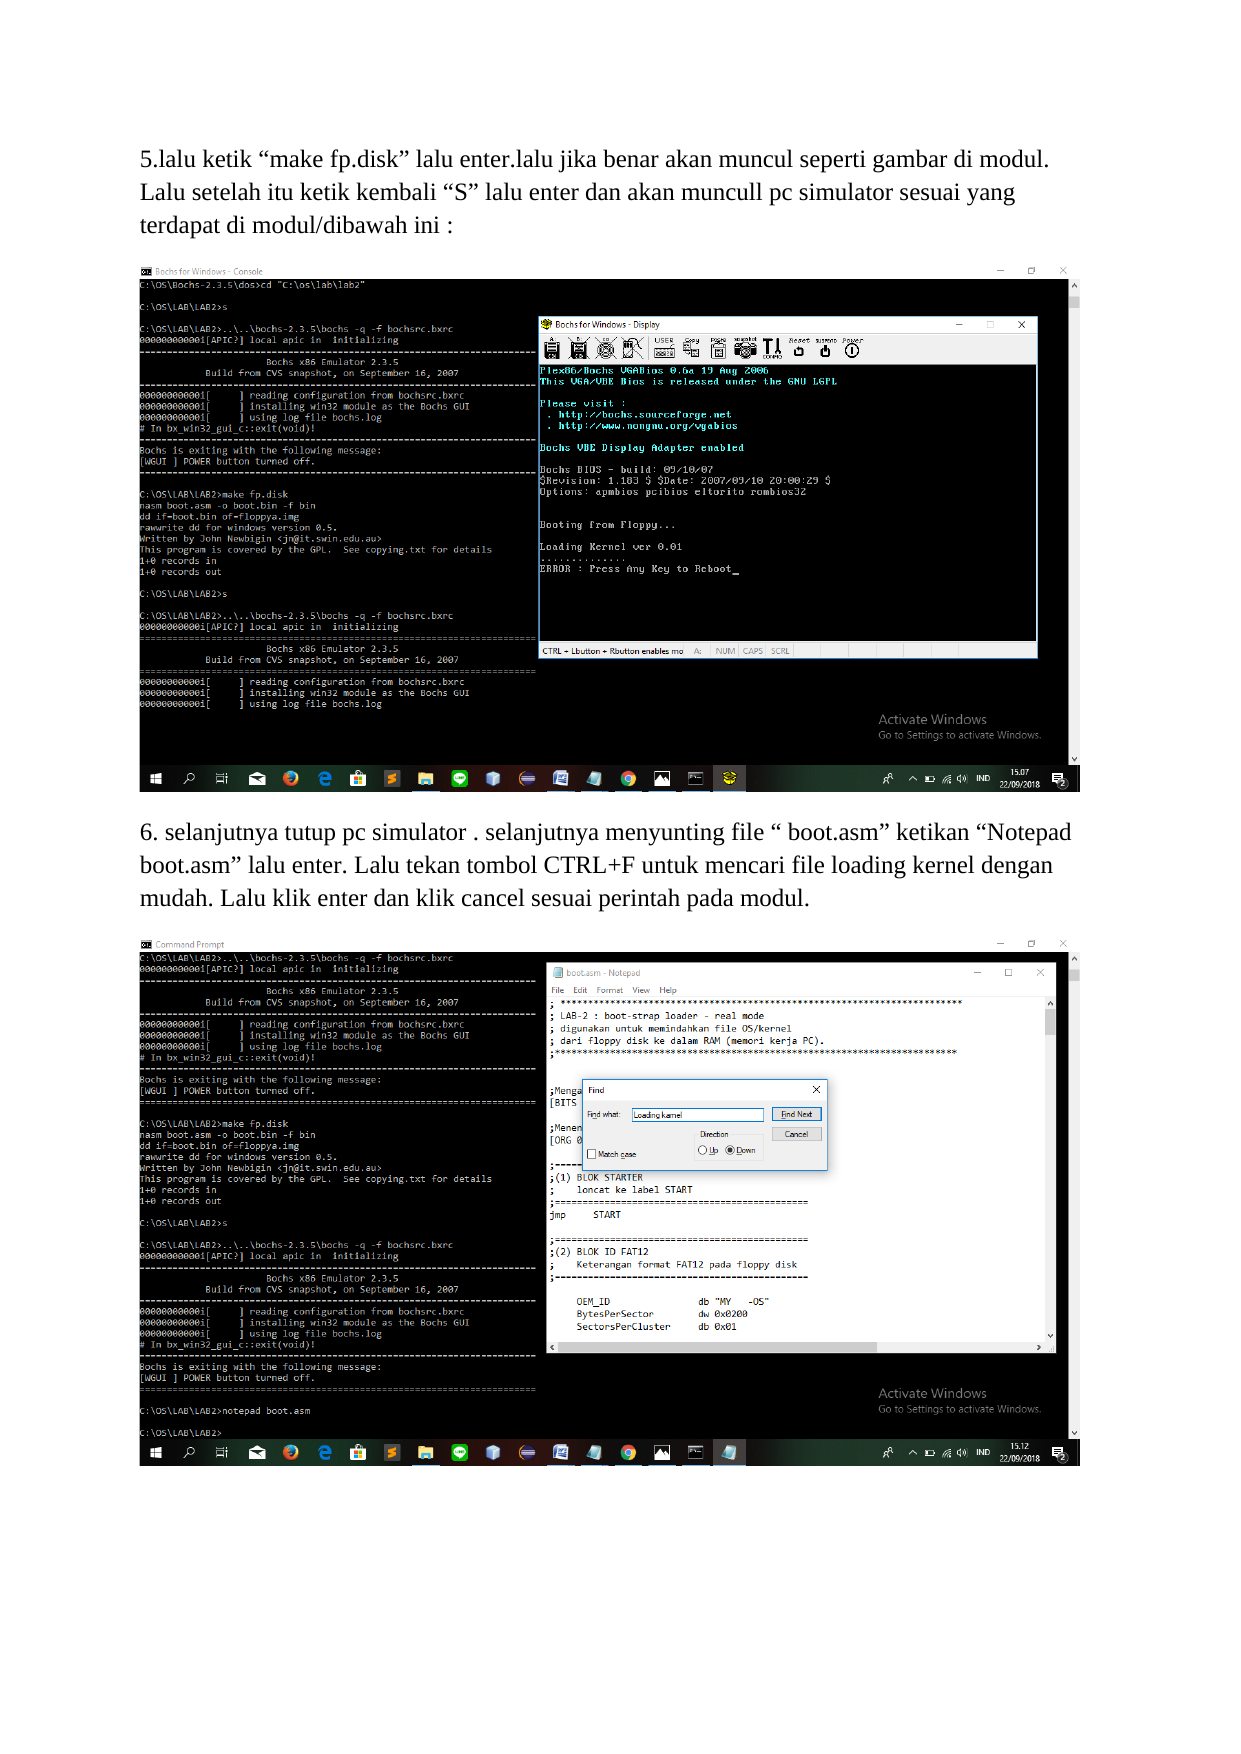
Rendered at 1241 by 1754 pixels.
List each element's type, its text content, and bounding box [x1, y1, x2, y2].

picture [139, 937, 1080, 1466]
text 6. selanjutnya tutup pc simulator . selanjutnya menyunting file “ boot.asm” ketikan “Notepad boot.asm” lalu enter. Lalu tekan tombol CTRL+F untuk mencari file loading kernel dengan mudah. Lalu klik enter dan klik cancel sesuai perintah pada modul. [139, 817, 1096, 912]
text 5.lalu ketik “make fp.disk” lalu enter.lalu jika benar akan muncul seperti gambar di modul. Lalu setelah itu ketik kembali “S” lalu enter dan akan muncull pc simulator sesuai yang terdapat di modul/dibawah ini : [139, 144, 1096, 238]
picture [139, 263, 1080, 792]
